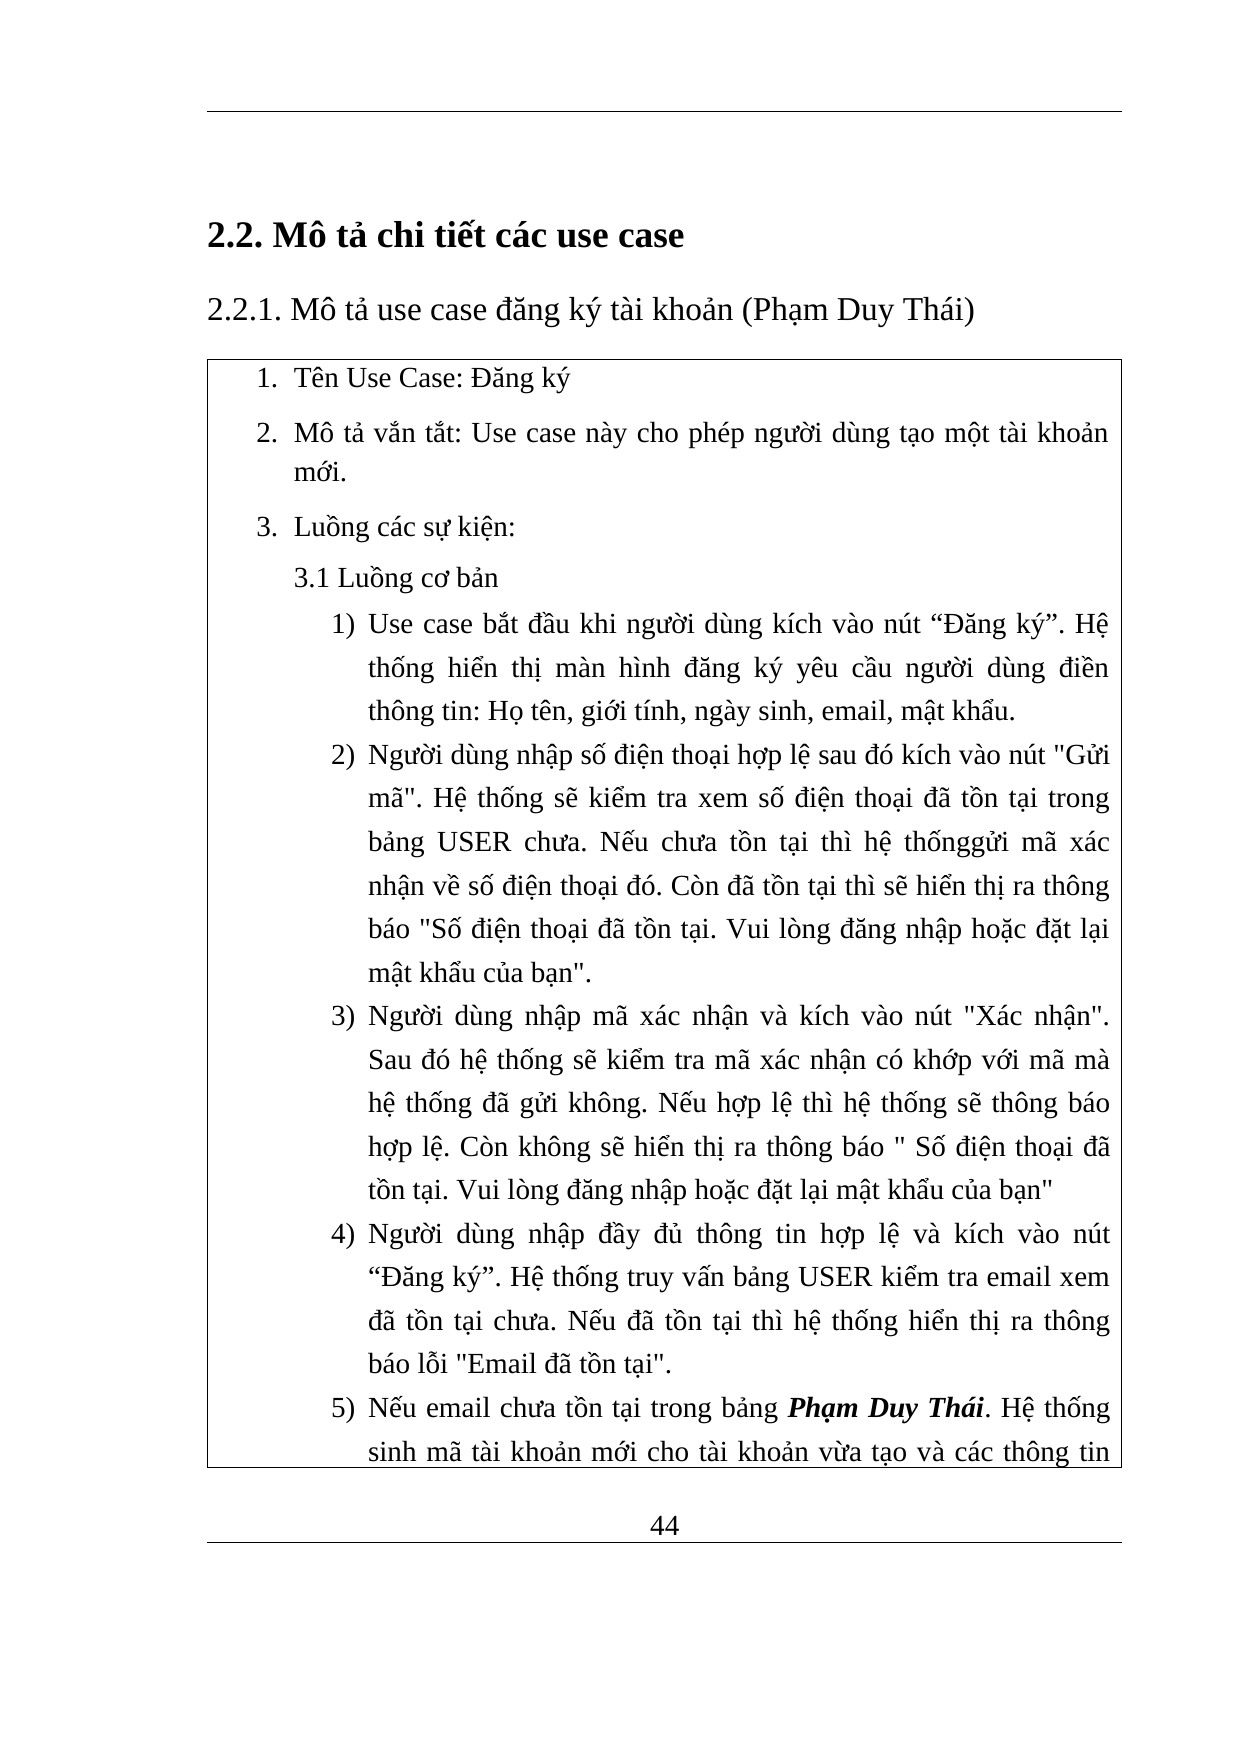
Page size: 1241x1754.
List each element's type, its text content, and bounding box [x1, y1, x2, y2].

subtitle Mô tả chi tiết các use case [207, 212, 1122, 255]
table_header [208, 360, 1121, 1467]
subtitle Mô tả use case đăng ký tài khoản (Phạm Duy Thái) [207, 289, 1122, 328]
